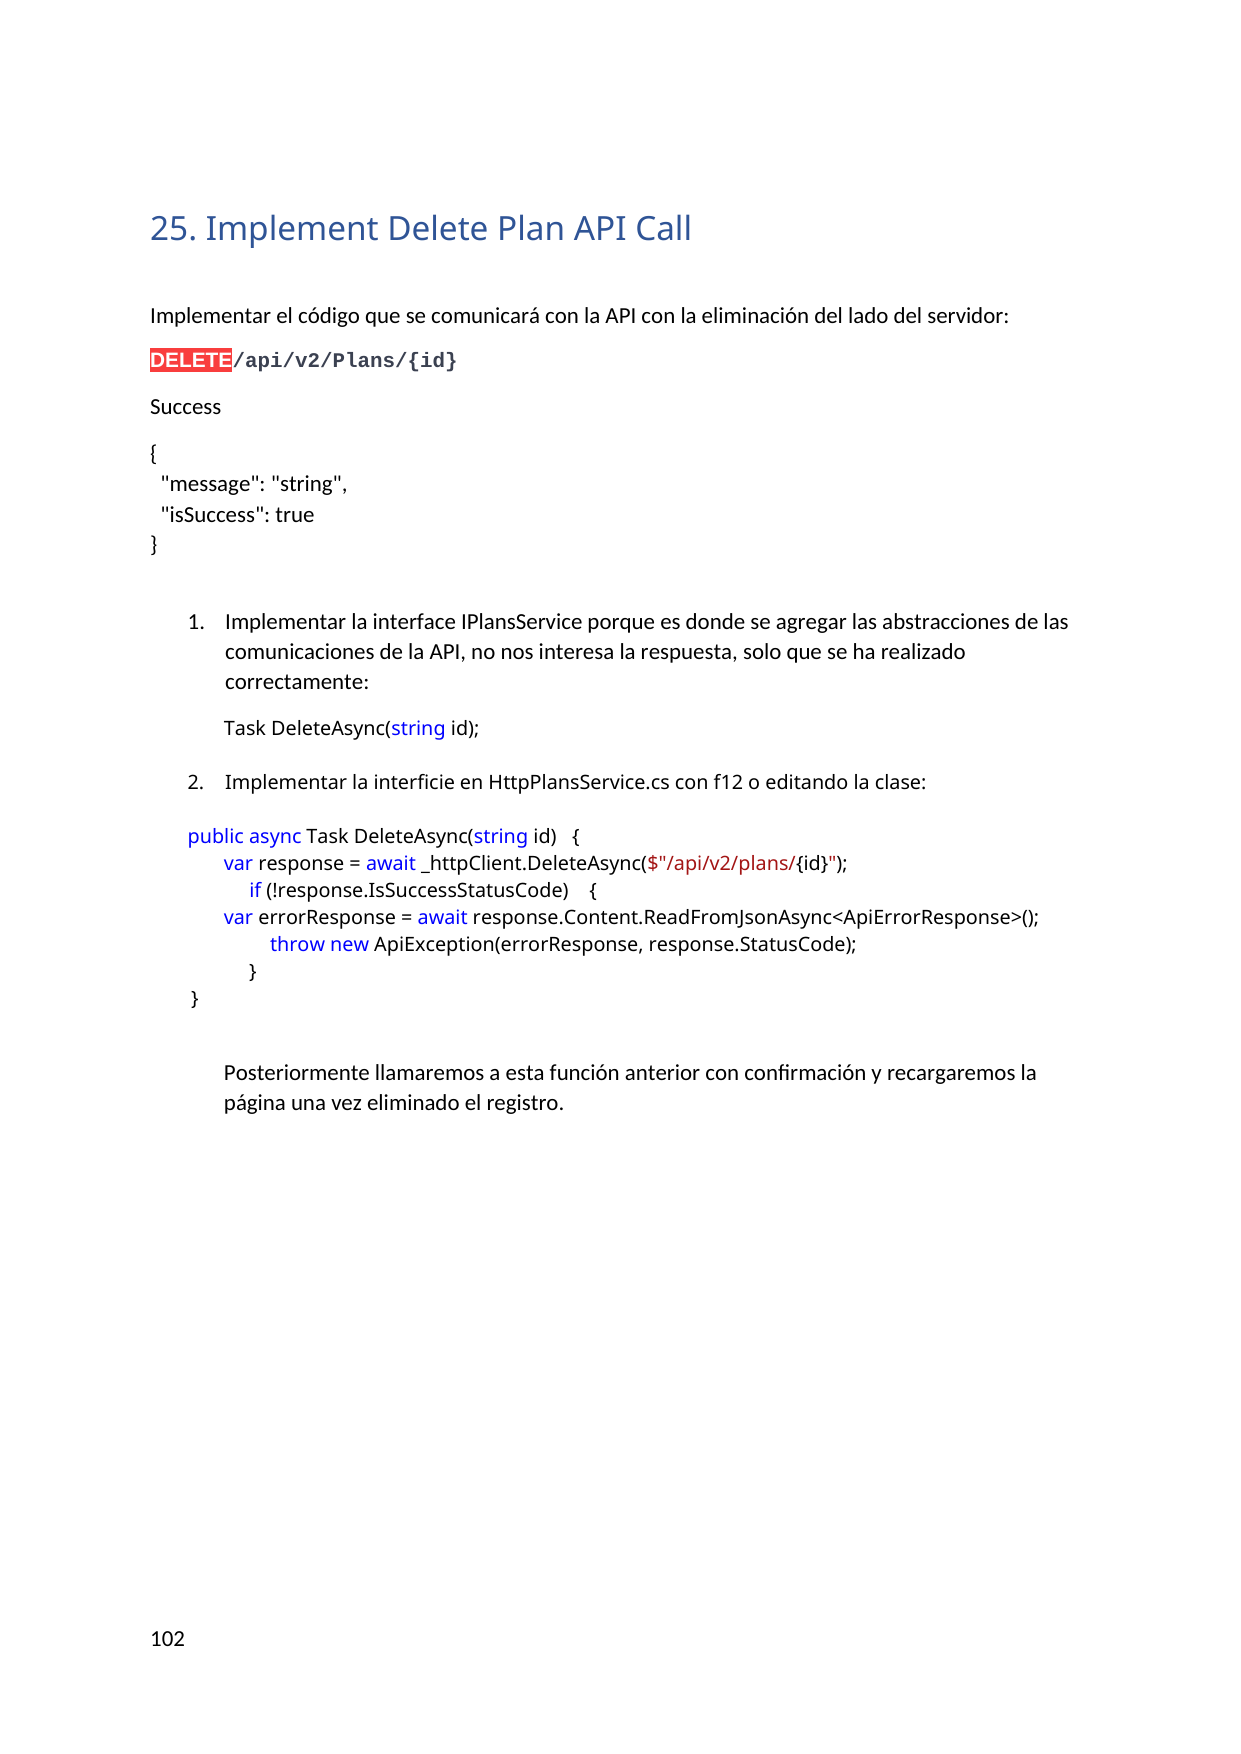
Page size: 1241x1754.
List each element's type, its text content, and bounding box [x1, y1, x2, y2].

text Success [150, 392, 1090, 420]
text Posteriormente llamaremos a esta función anterior con confirmación y recargaremos la página una vez eliminado el registro. [224, 1058, 1090, 1116]
subtitle 25. Implement Delete Plan API Call [150, 205, 1090, 251]
text } [150, 984, 1090, 1011]
text } [187, 957, 1090, 984]
text DELETE​/api​/v2​/Plans​/{id} [150, 348, 1090, 374]
text } [150, 530, 1090, 558]
text { [150, 439, 1090, 467]
list Implementar la interface IPlansService porque es donde se agregar las abstracciones de las comunicaciones de la API, no nos interesa la respuesta, solo que se ha realizado correctamente: [187, 607, 1090, 695]
text Task DeleteAsync(string id); [224, 714, 1090, 741]
text var errorResponse = await response.Content.ReadFromJsonAsync<ApiErrorResponse>(); [187, 903, 1090, 930]
text public async Task DeleteAsync(string id) { [187, 822, 1090, 849]
text var response = await _httpClient.DeleteAsync($"/api/v2/plans/{id}"); [187, 849, 1090, 876]
text if (!response.IsSuccessStatusCode) { [187, 876, 1090, 903]
text Implementar el código que se comunicará con la API con la eliminación del lado del servidor: [150, 301, 1090, 329]
text "isSuccess": true [150, 500, 1090, 528]
text throw new ApiException(errorResponse, response.StatusCode); [187, 930, 1090, 957]
list Implementar la interficie en HttpPlansService.cs con f12 o editando la clase: [187, 768, 1090, 795]
text "message": "string", [150, 469, 1090, 497]
